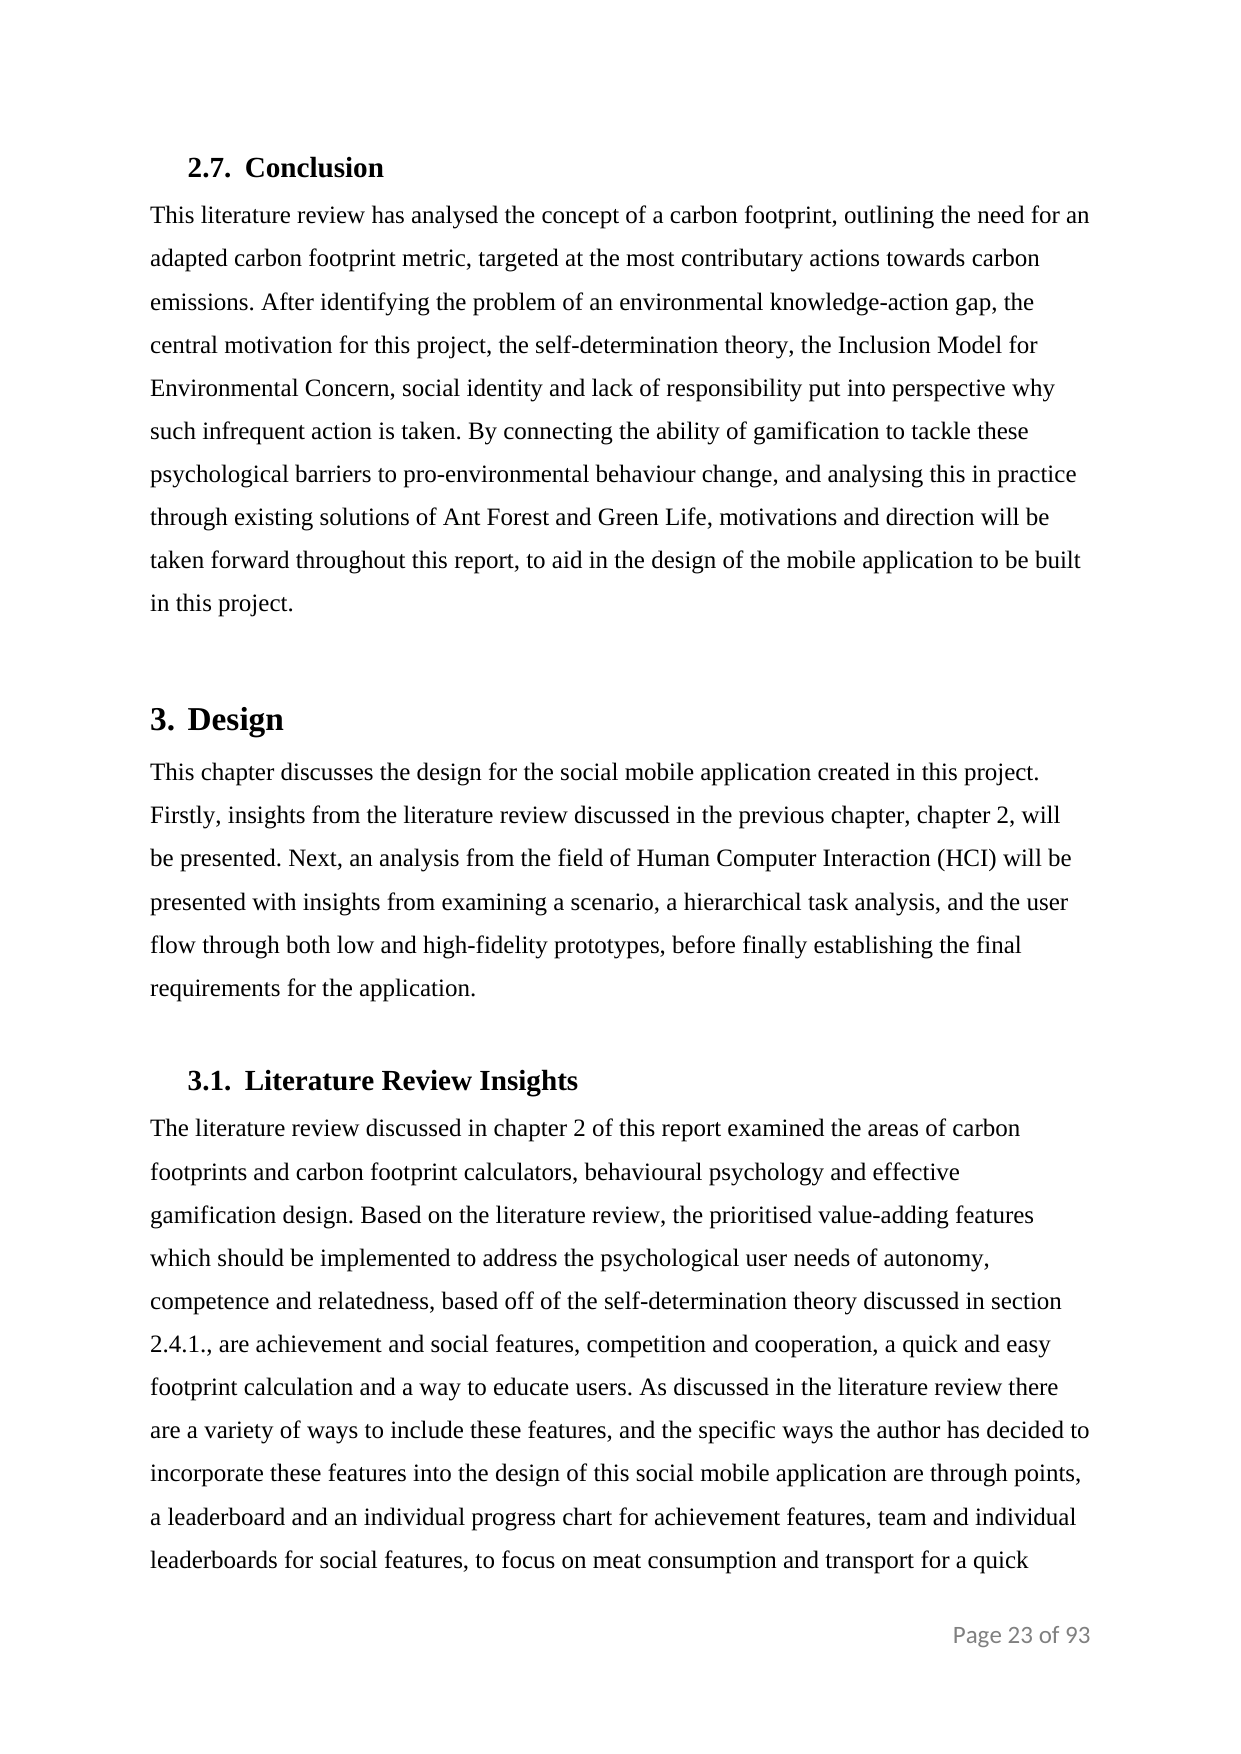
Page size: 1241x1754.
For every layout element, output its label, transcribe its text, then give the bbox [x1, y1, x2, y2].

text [150, 1113, 1090, 1573]
subtitle Conclusion [187, 150, 1090, 183]
text This literature review has analysed the concept of a carbon footprint, outlining the need for an adapted carbon footprint metric, targeted at the most contributary actions towards carbon emissions. After identifying the problem of an environmental knowledge-action gap, the central motivation for this project, the self-determination theory, the Inclusion Model for Environmental Concern, social identity and lack of responsibility put into perspective why such infrequent action is taken. By connecting the ability of gamification to tackle these psychological barriers to pro-environmental behaviour change, and analysing this in practice through existing solutions of Ant Forest and Green Life, motivations and direction will be taken forward throughout this report, to aid in the design of the mobile application to be built in this project. [150, 200, 1090, 617]
subtitle Literature Review Insights [187, 1063, 1090, 1097]
text This chapter discusses the design for the social mobile application created in this project. Firstly, insights from the literature review discussed in the previous chapter, chapter 2, will be presented. Next, an analysis from the field of Human Computer Interaction (HCI) will be presented with insights from examining a scenario, a hierarchical task analysis, and the user flow through both low and high-fidelity prototypes, before finally establishing the final requirements for the application. [150, 757, 1090, 1002]
subtitle Design [150, 700, 1090, 738]
